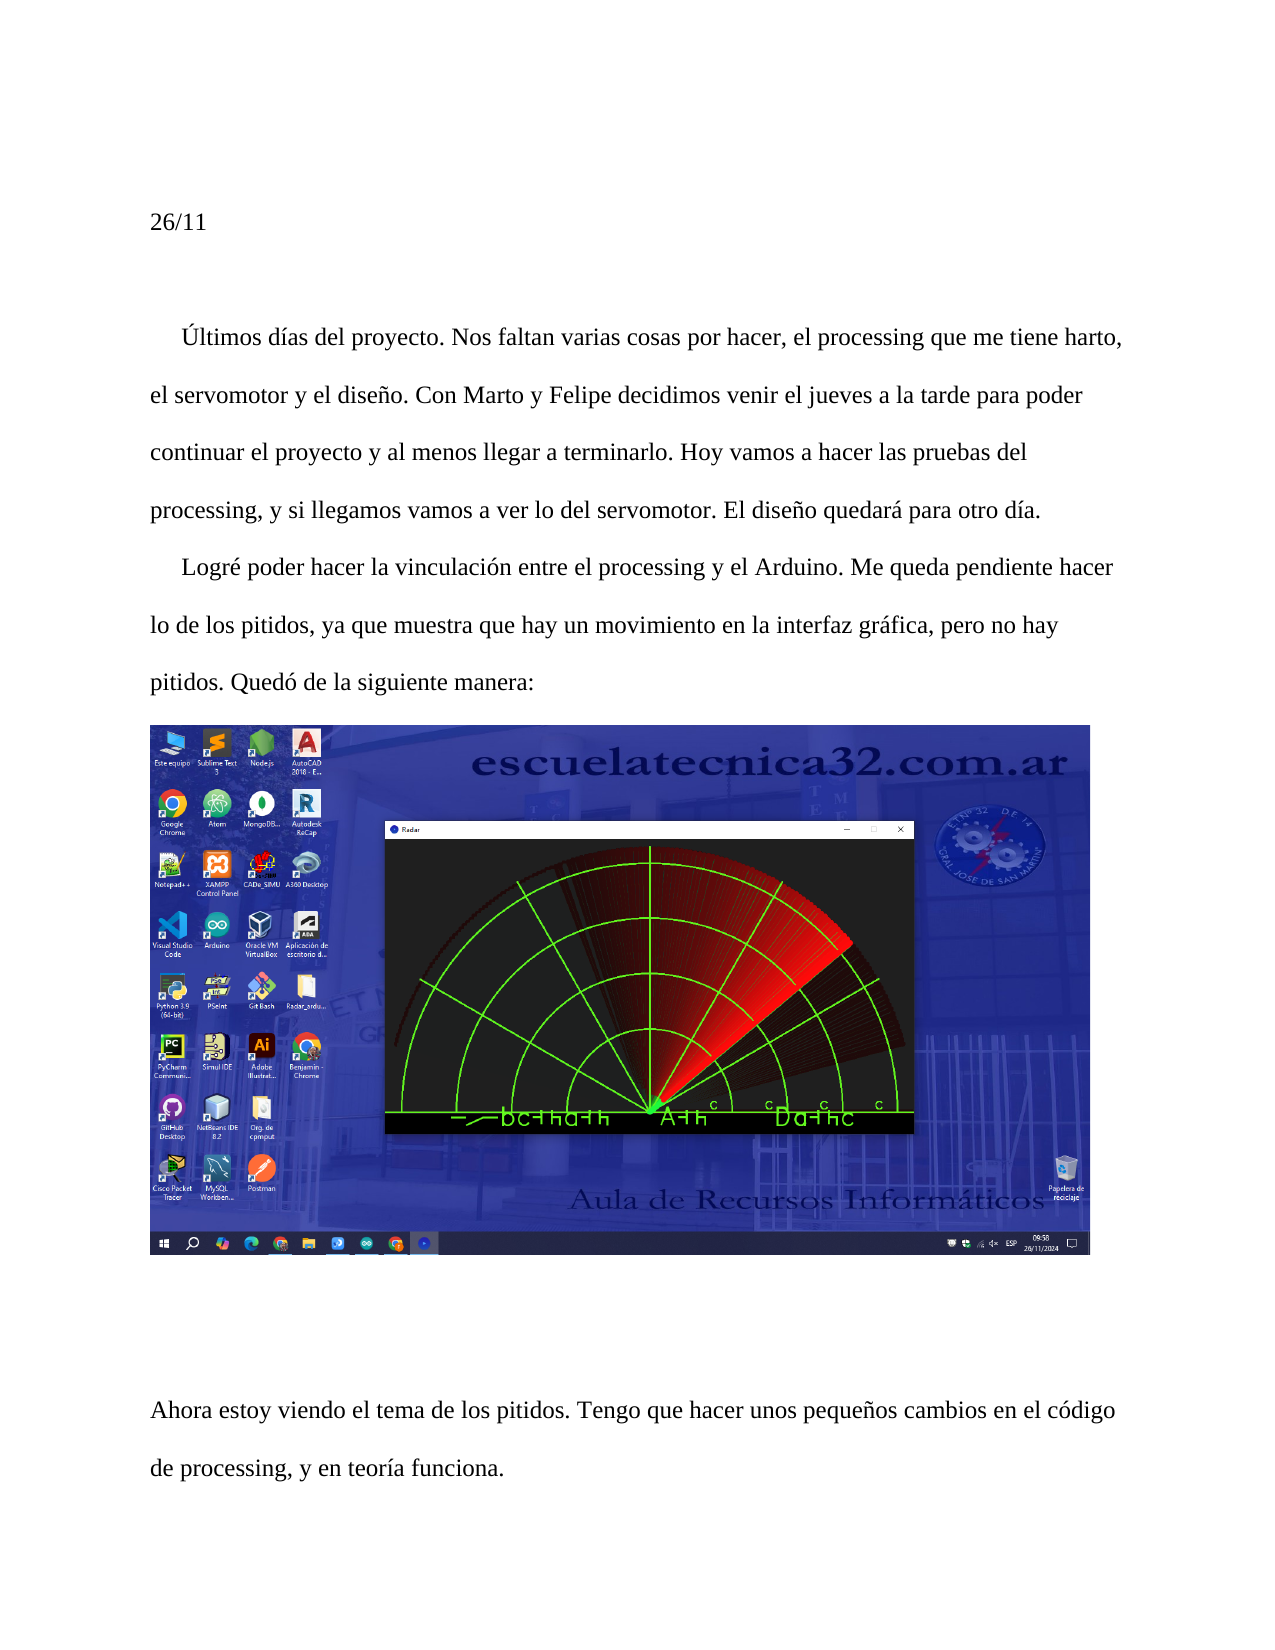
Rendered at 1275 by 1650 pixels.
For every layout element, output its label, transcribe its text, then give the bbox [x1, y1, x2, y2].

text Últimos días del proyecto. Nos faltan varias cosas por hacer, el processing que me tiene harto, el servomotor y el diseño. Con Marto y Felipe decidimos venir el jueves a la tarde para poder continuar el proyecto y al menos llegar a terminarlo. Hoy vamos a hacer las pruebas del processing, y si llegamos vamos a ver lo del servomotor. El diseño quedará para otro día. [150, 322, 1125, 524]
text Logré poder hacer la vinculación entre el processing y el Arduino. Me queda pendiente hacer lo de los pitidos, ya que muestra que hay un movimiento en la interfaz gráfica, pero no hay pitidos. Quedó de la siguiente manera: [150, 552, 1125, 696]
picture [150, 725, 1091, 1255]
text Ahora estoy viendo el tema de los pitidos. Tengo que hacer unos pequeños cambios en el código de processing, y en teoría funciona. [150, 1396, 1125, 1482]
text 26/11 [150, 207, 1125, 236]
